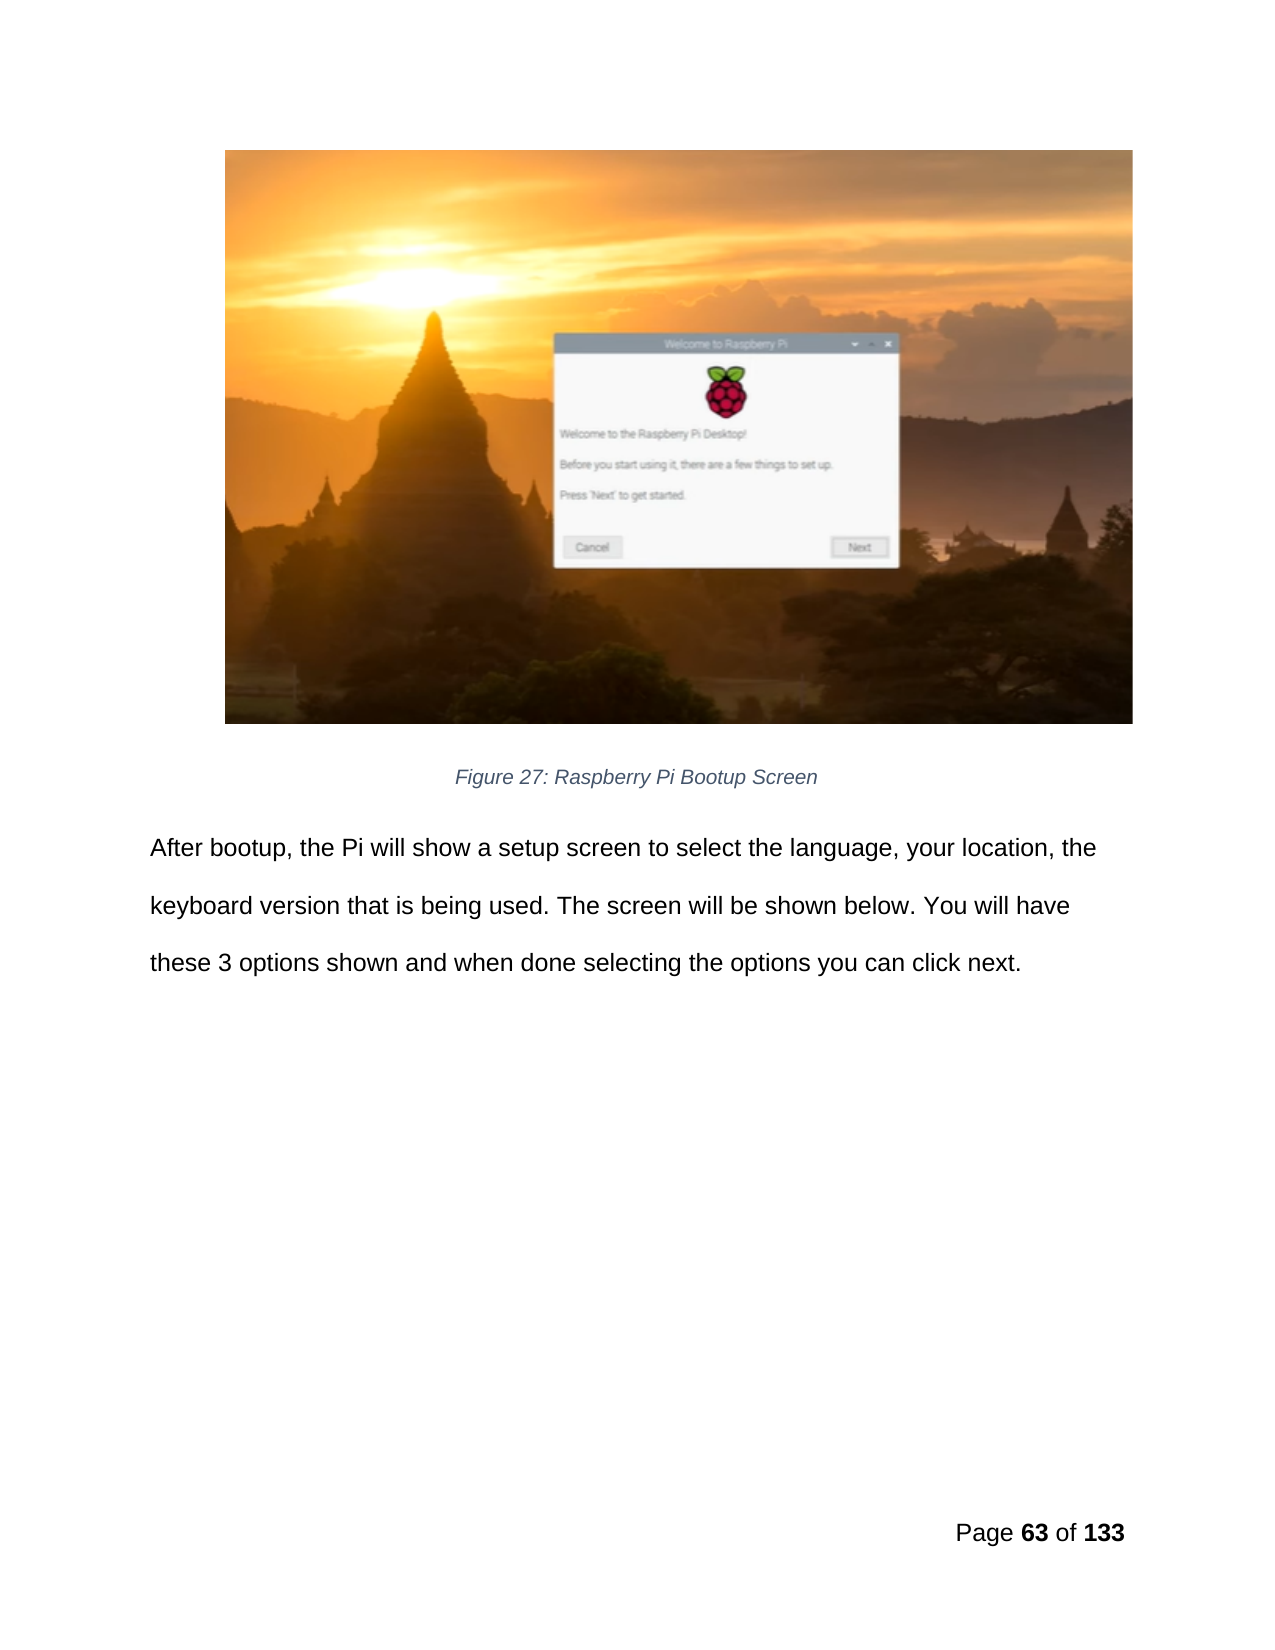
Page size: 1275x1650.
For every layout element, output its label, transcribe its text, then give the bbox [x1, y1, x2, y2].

text After bootup, the Pi will show a setup screen to select the language, your location, the keyboard version that is being used. The screen will be shown below. You will have these 3 options shown and when done selecting the options you can click next. [150, 833, 1125, 977]
picture [225, 150, 1133, 724]
text Figure 27: Raspberry Pi Bootup Screen [150, 765, 1125, 789]
